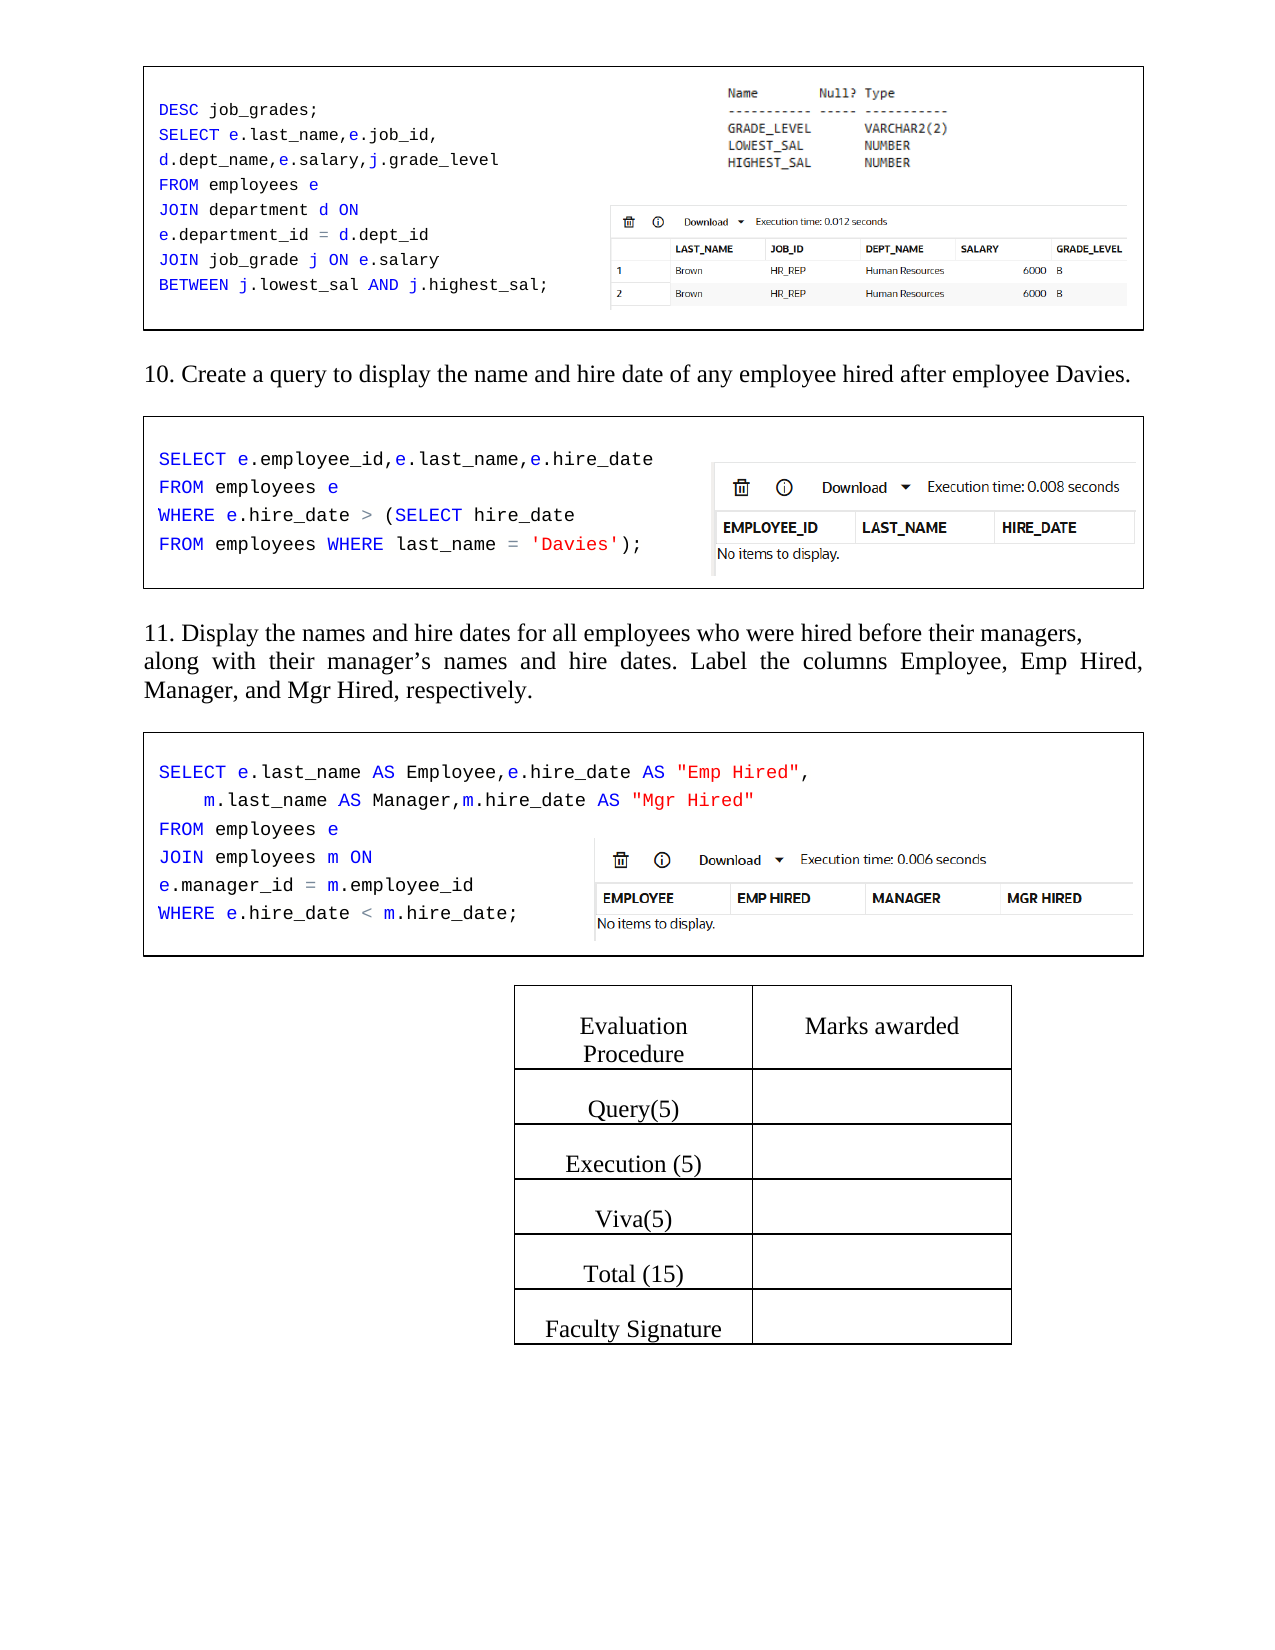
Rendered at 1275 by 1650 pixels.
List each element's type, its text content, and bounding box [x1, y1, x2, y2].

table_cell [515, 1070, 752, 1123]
text 11. Display the names and hire dates for all employees who were hired before their managers, [143, 618, 1144, 646]
picture [713, 77, 960, 174]
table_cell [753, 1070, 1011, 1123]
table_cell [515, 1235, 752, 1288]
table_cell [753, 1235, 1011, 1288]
text 10. Create a query to display the name and hire date of any employee hired after employee Davies. [143, 359, 1144, 388]
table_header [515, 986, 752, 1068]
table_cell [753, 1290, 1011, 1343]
picture [594, 838, 1133, 941]
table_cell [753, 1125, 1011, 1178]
picture [610, 205, 1127, 310]
picture [711, 462, 1136, 576]
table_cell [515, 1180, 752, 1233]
text along with their manager’s names and hire dates. Label the columns Employee, Emp Hired, Manager, and Mgr Hired, respectively. [143, 646, 1144, 704]
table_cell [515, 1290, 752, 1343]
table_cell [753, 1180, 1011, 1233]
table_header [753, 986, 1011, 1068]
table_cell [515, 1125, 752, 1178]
